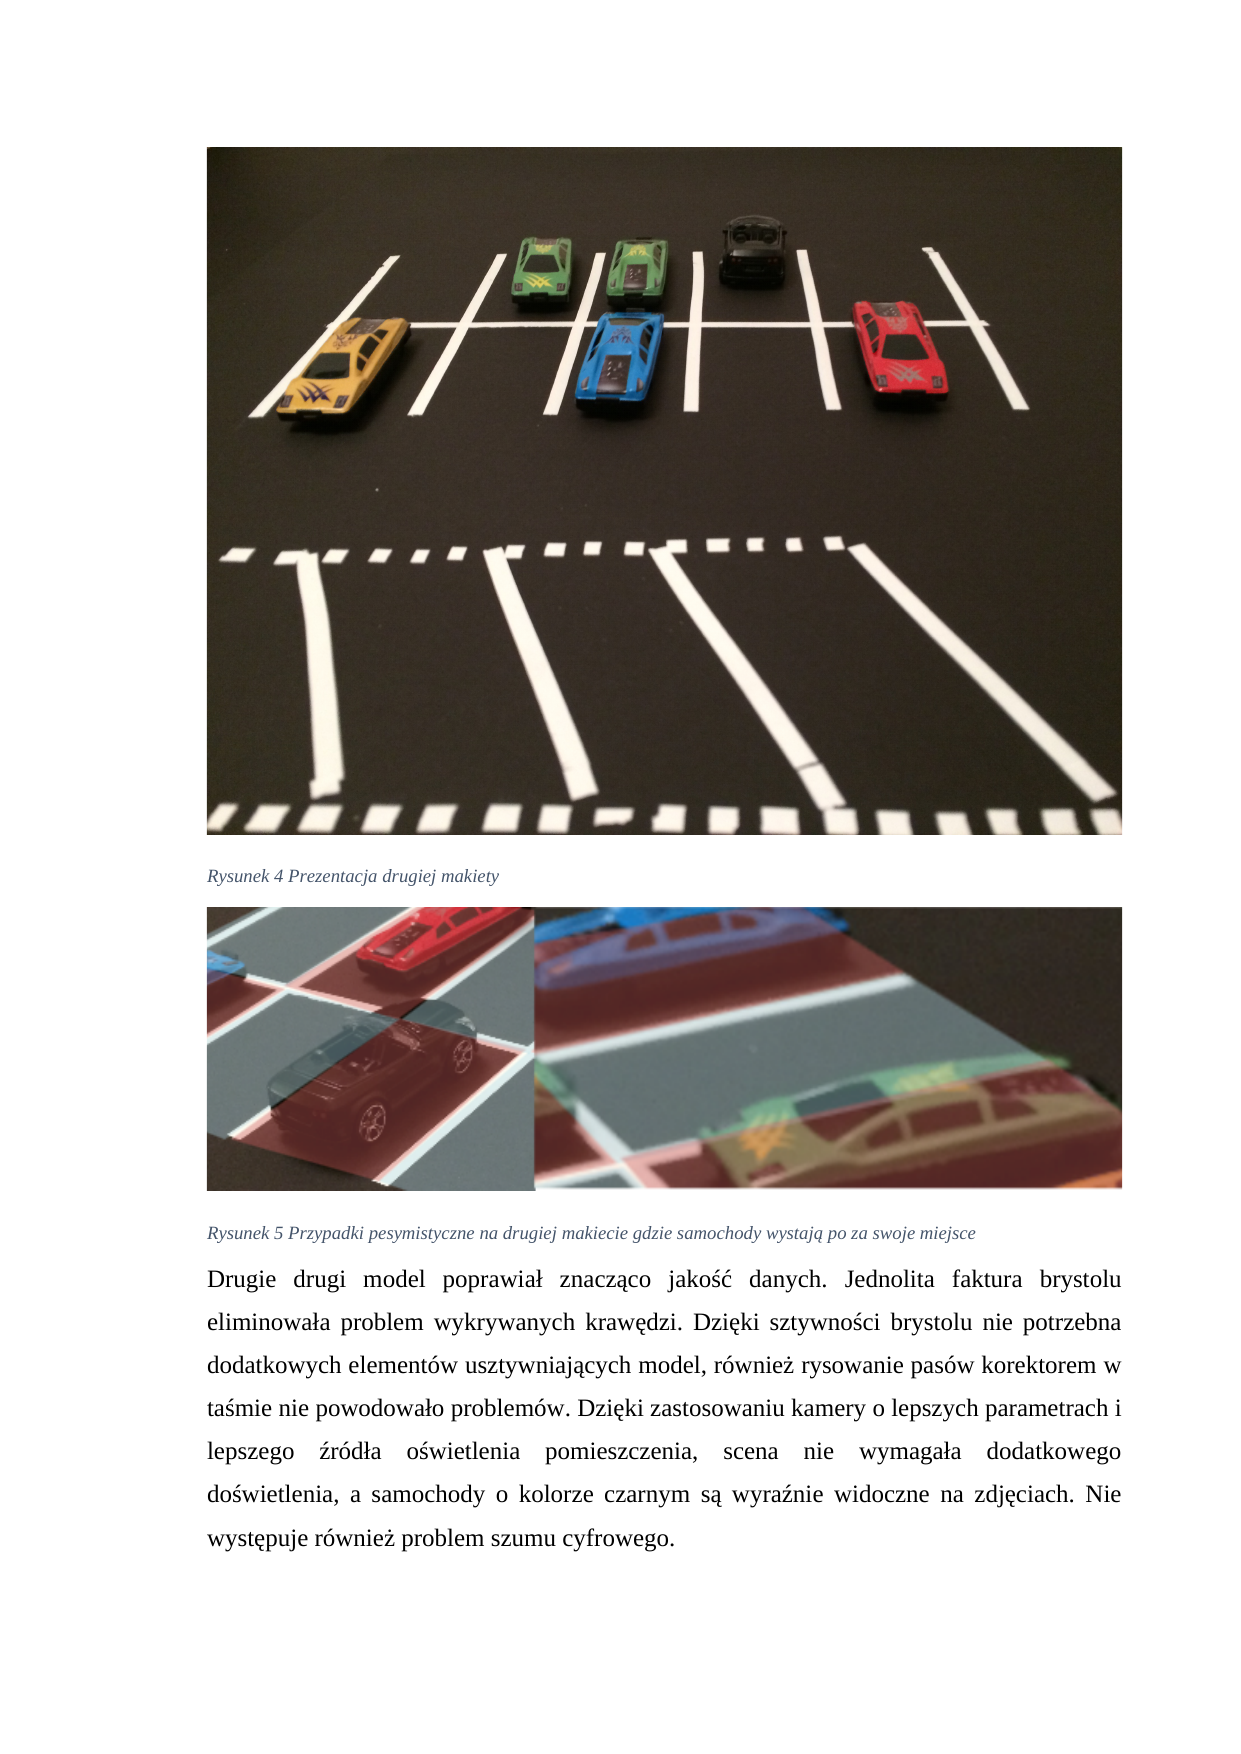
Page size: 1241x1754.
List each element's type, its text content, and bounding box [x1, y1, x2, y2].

text Rysunek 4 Prezentacja drugiej makiety [207, 865, 1122, 887]
text Drugie drugi model poprawiał znacząco jakość danych. Jednolita faktura brystolu eliminowała problem wykrywanych krawędzi. Dzięki sztywności brystolu nie potrzebna dodatkowych elementów usztywniających model, również rysowanie pasów korektorem w taśmie nie powodowało problemów. Dzięki zastosowaniu kamery o lepszych parametrach i lepszego źródła oświetlenia pomieszczenia, scena nie wymagała dodatkowego doświetlenia, a samochody o kolorze czarnym są wyraźnie widoczne na zdjęciach. Nie występuje również problem szumu cyfrowego. [207, 1264, 1122, 1551]
picture [206, 907, 1123, 1191]
picture [206, 147, 1123, 835]
text Rysunek 5 Przypadki pesymistyczne na drugiej makiecie gdzie samochody wystają po za swoje miejsce [207, 1222, 1122, 1243]
